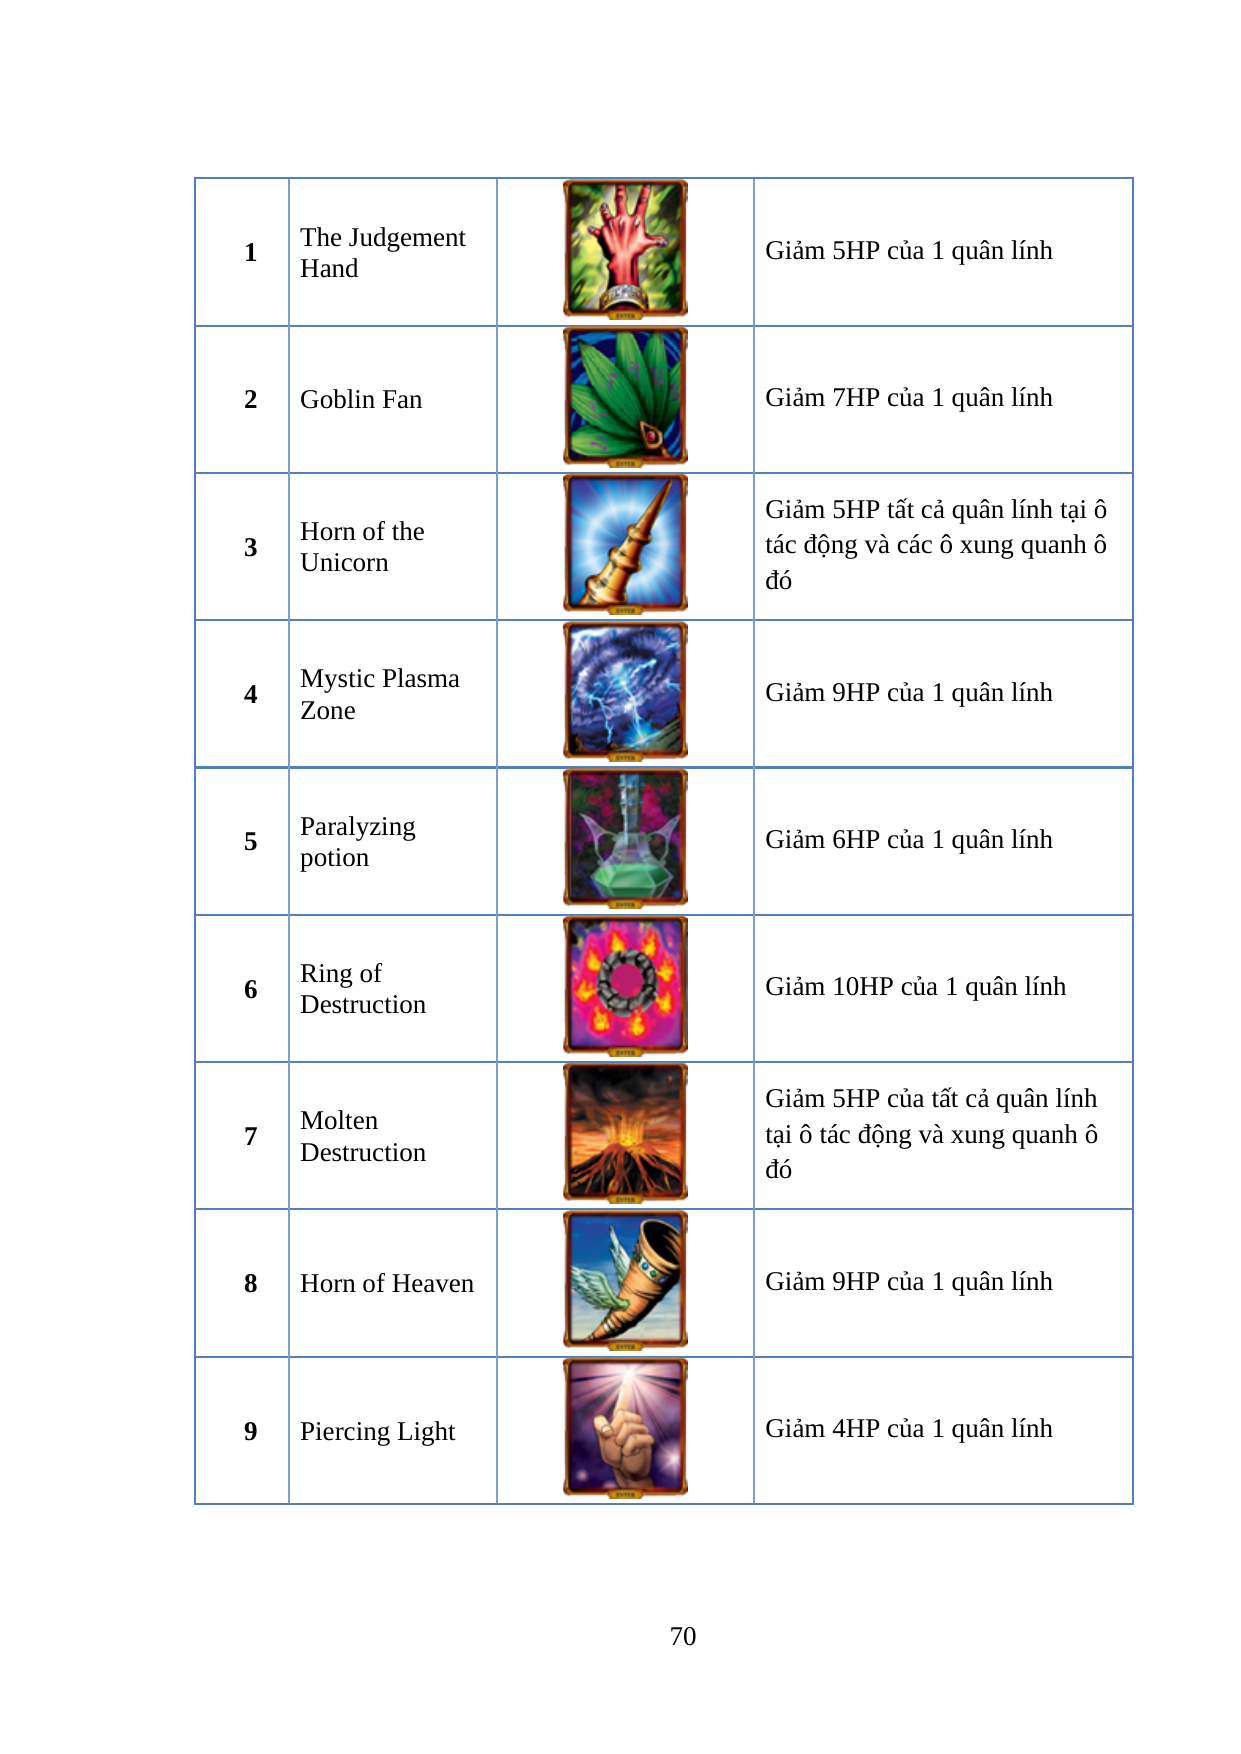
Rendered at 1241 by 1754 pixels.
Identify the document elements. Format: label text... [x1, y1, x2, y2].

table_cell [196, 916, 288, 1061]
table_cell Giảm 9HP của 1 quân lính [755, 1210, 1132, 1356]
table_cell [196, 1063, 288, 1208]
table_cell Giảm 5HP tất cả quân lính tại ô tác động và các ô xung quanh ô đó [755, 474, 1132, 619]
table_cell Mystic Plasma Zone [290, 621, 496, 766]
table_cell [196, 179, 288, 324]
picture [562, 326, 688, 468]
table_cell [196, 1210, 288, 1356]
table_cell Horn of Heaven [290, 1210, 496, 1356]
table_cell Giảm 5HP của tất cả quân lính tại ô tác động và xung quanh ô đó [755, 1063, 1132, 1208]
table_cell Molten Destruction [290, 1063, 496, 1208]
picture [562, 915, 688, 1057]
picture [562, 768, 688, 909]
table_cell [498, 474, 753, 619]
table_cell Giảm 9HP của 1 quân lính [755, 621, 1132, 766]
table_cell Giảm 10HP của 1 quân lính [755, 916, 1132, 1061]
table_cell Giảm 6HP của 1 quân lính [755, 769, 1132, 914]
table_cell [498, 1063, 753, 1208]
table_cell [498, 179, 753, 324]
picture [562, 473, 688, 615]
table_cell [196, 327, 288, 472]
table_cell Giảm 4HP của 1 quân lính [755, 1358, 1132, 1503]
table_cell [196, 621, 288, 766]
table_cell Horn of the Unicorn [290, 474, 496, 619]
table_cell Ring of Destruction [290, 916, 496, 1061]
table_cell [196, 474, 288, 619]
table_cell [498, 1358, 753, 1503]
picture [562, 1063, 688, 1204]
picture [562, 179, 688, 320]
table_cell Giảm 7HP của 1 quân lính [755, 327, 1132, 472]
table_cell [196, 1358, 288, 1503]
picture [562, 1210, 688, 1351]
table_cell [498, 327, 753, 472]
table_cell [196, 769, 288, 914]
picture [562, 621, 688, 762]
picture [562, 1357, 688, 1499]
table_cell [498, 769, 753, 914]
table_cell [498, 1210, 753, 1356]
table_cell Goblin Fan [290, 327, 496, 472]
table_cell Piercing Light [290, 1358, 496, 1503]
table_cell [498, 916, 753, 1061]
table_cell Paralyzing potion [290, 769, 496, 914]
table_cell [498, 621, 753, 766]
table_cell Giảm 5HP của 1 quân lính [755, 179, 1132, 324]
table_cell The Judgement Hand [290, 179, 496, 324]
